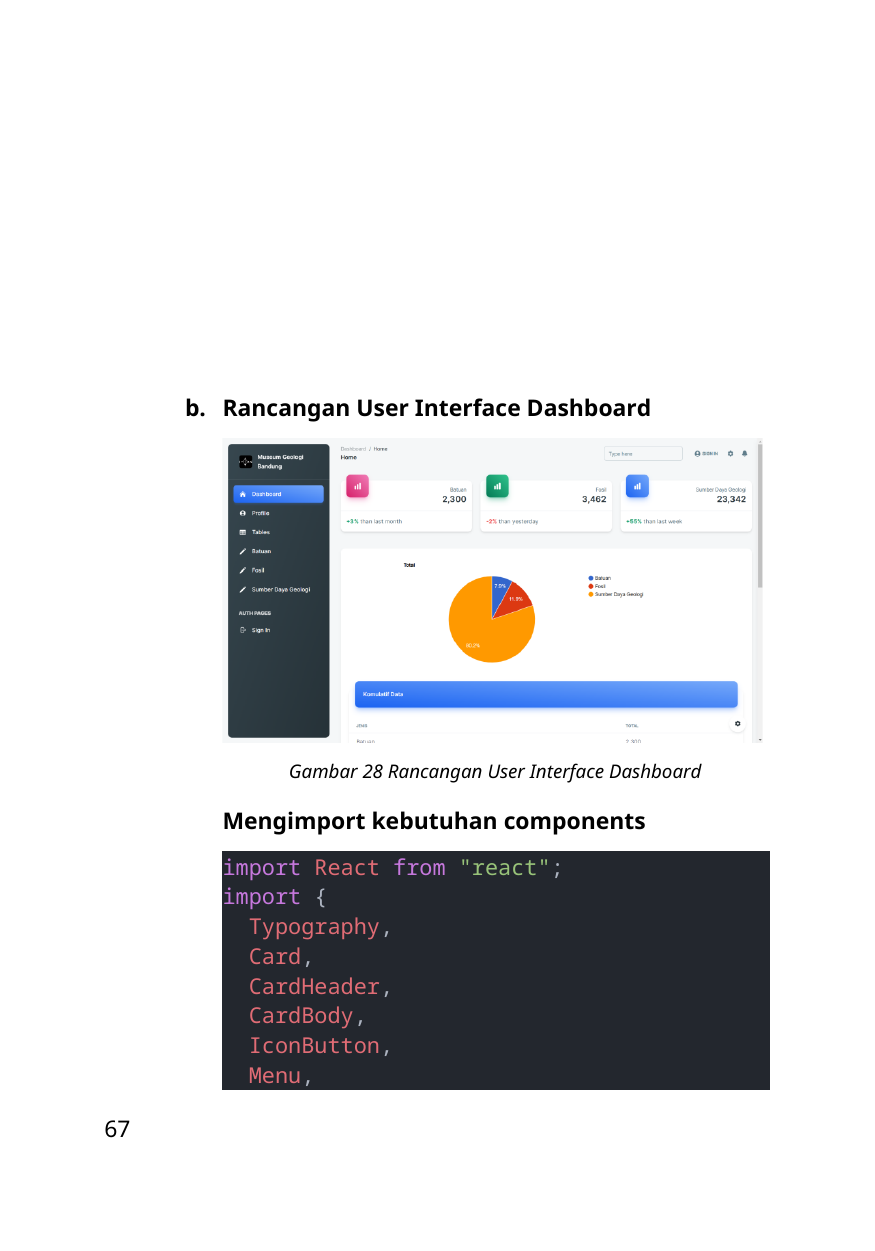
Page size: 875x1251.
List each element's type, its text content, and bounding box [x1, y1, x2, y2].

text CardBody, [222, 1000, 770, 1030]
text import { [222, 881, 770, 911]
list Rancangan User Interface Dashboard [185, 391, 770, 423]
text Menu, [222, 1060, 770, 1090]
text Gambar 28 Rancangan User Interface Dashboard [222, 758, 770, 784]
text Typography, [222, 911, 770, 941]
picture [222, 438, 763, 743]
text IconButton, [222, 1030, 770, 1060]
text Card, [222, 941, 770, 971]
text import React from "react"; [222, 851, 770, 881]
text Mengimport kebutuhan components [222, 804, 770, 836]
text CardHeader, [222, 971, 770, 1000]
